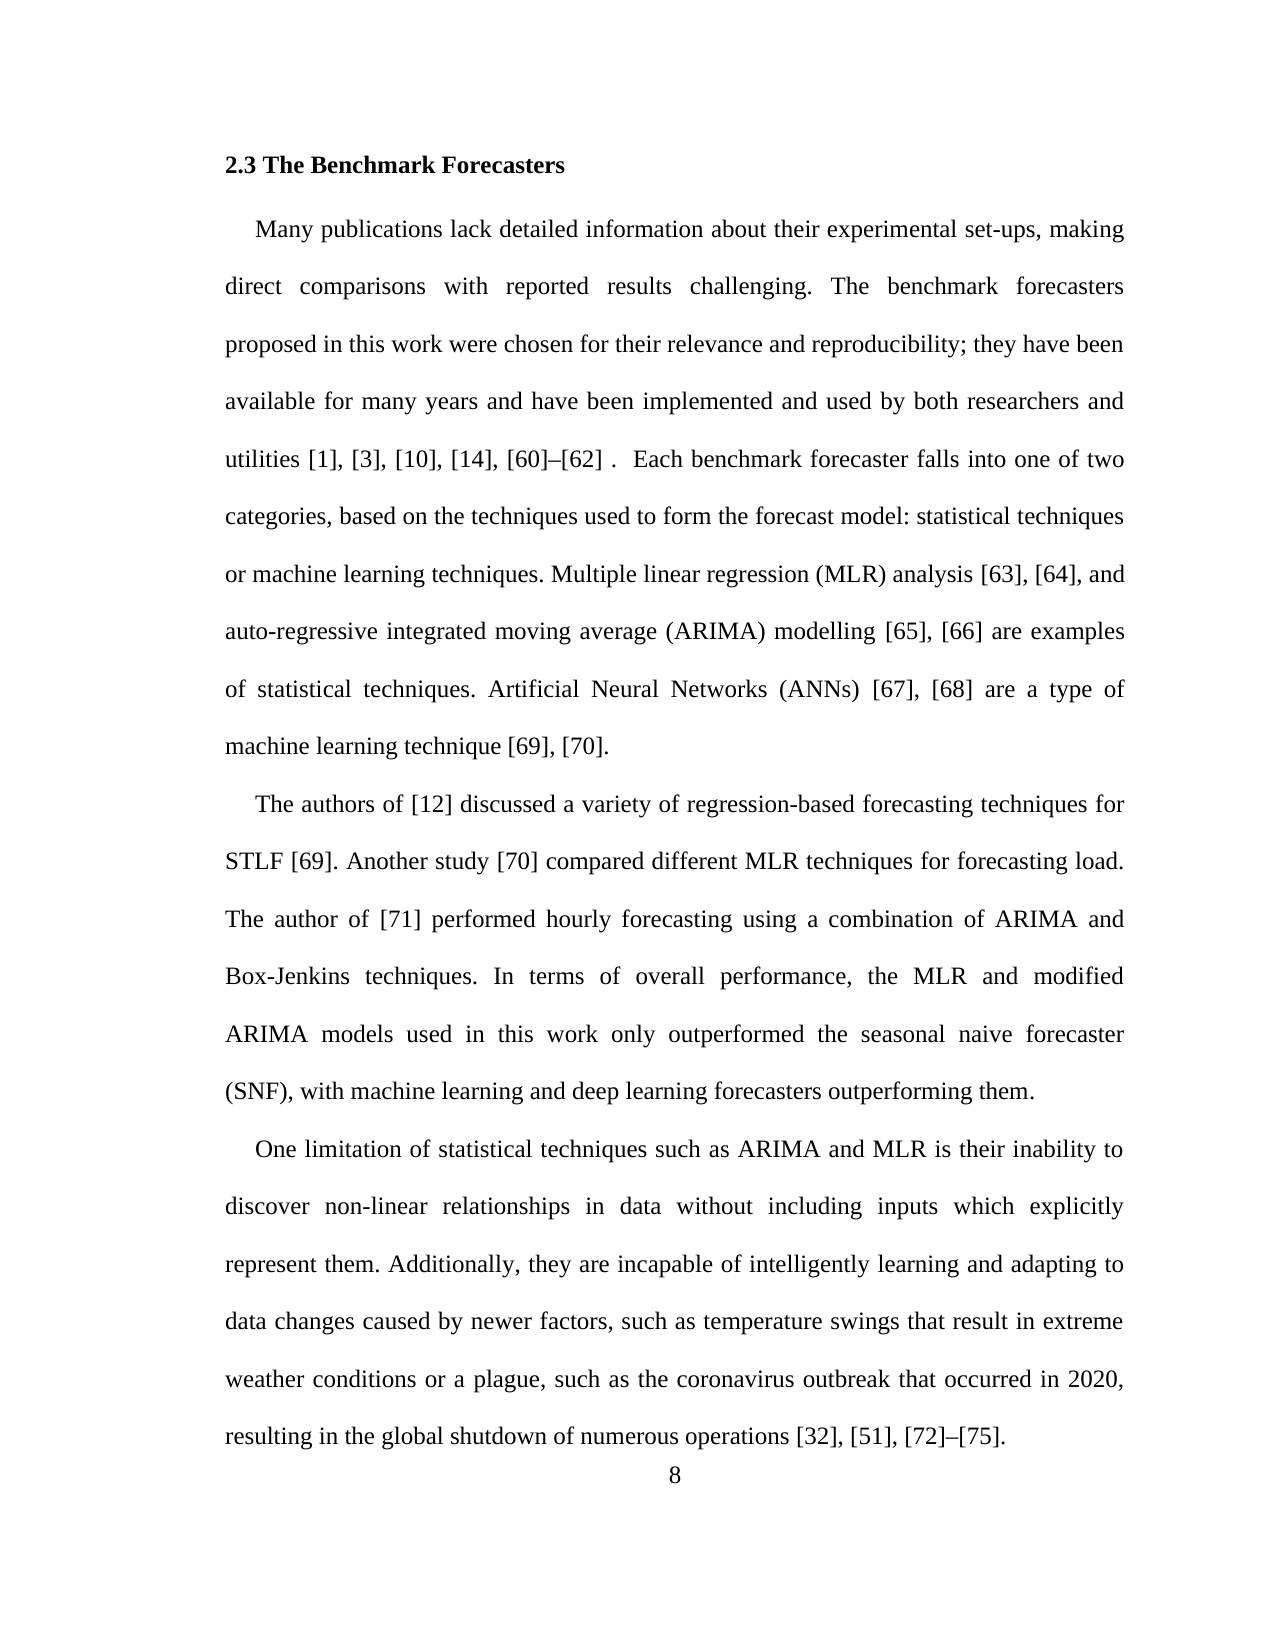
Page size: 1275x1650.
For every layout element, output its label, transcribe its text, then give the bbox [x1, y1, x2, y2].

text One limitation of statistical techniques such as ARIMA and MLR is their inability to discover non-linear relationships in data without including inputs which explicitly represent them. Additionally, they are incapable of intelligently learning and adapting to data changes caused by newer factors, such as temperature swings that result in extreme weather conditions or a plague, such as the coronavirus outbreak that occurred in 2020, resulting in the global shutdown of numerous operations [32], [51], [72]–[75]. [225, 1134, 1125, 1450]
text The authors of [12] discussed a variety of regression-based forecasting techniques for STLF [69]. Another study [70] compared different MLR techniques for forecasting load. The author of [71] performed hourly forecasting using a combination of ARIMA and Box-Jenkins techniques. In terms of overall performance, the MLR and modified ARIMA models used in this work only outperformed the seasonal naive forecaster (SNF), with machine learning and deep learning forecasters outperforming them. [225, 789, 1125, 1105]
subtitle 2.3 The Benchmark Forecasters [225, 150, 1125, 179]
text Many publications lack detailed information about their experimental set-ups, making direct comparisons with reported results challenging. The benchmark forecasters proposed in this work were chosen for their relevance and reproducibility; they have been available for many years and have been implemented and used by both researchers and utilities [1], [3], [10], [14], [60]–[62] . Each benchmark forecaster falls into one of two categories, based on the techniques used to form the forecast model: statistical techniques or machine learning techniques. Multiple linear regression (MLR) analysis [63], [64], and auto-regressive integrated moving average (ARIMA) modelling [65], [66] are examples of statistical techniques. Artificial Neural Networks (ANNs) [67], [68] are a type of machine learning technique [69], [70]. [225, 214, 1125, 760]
